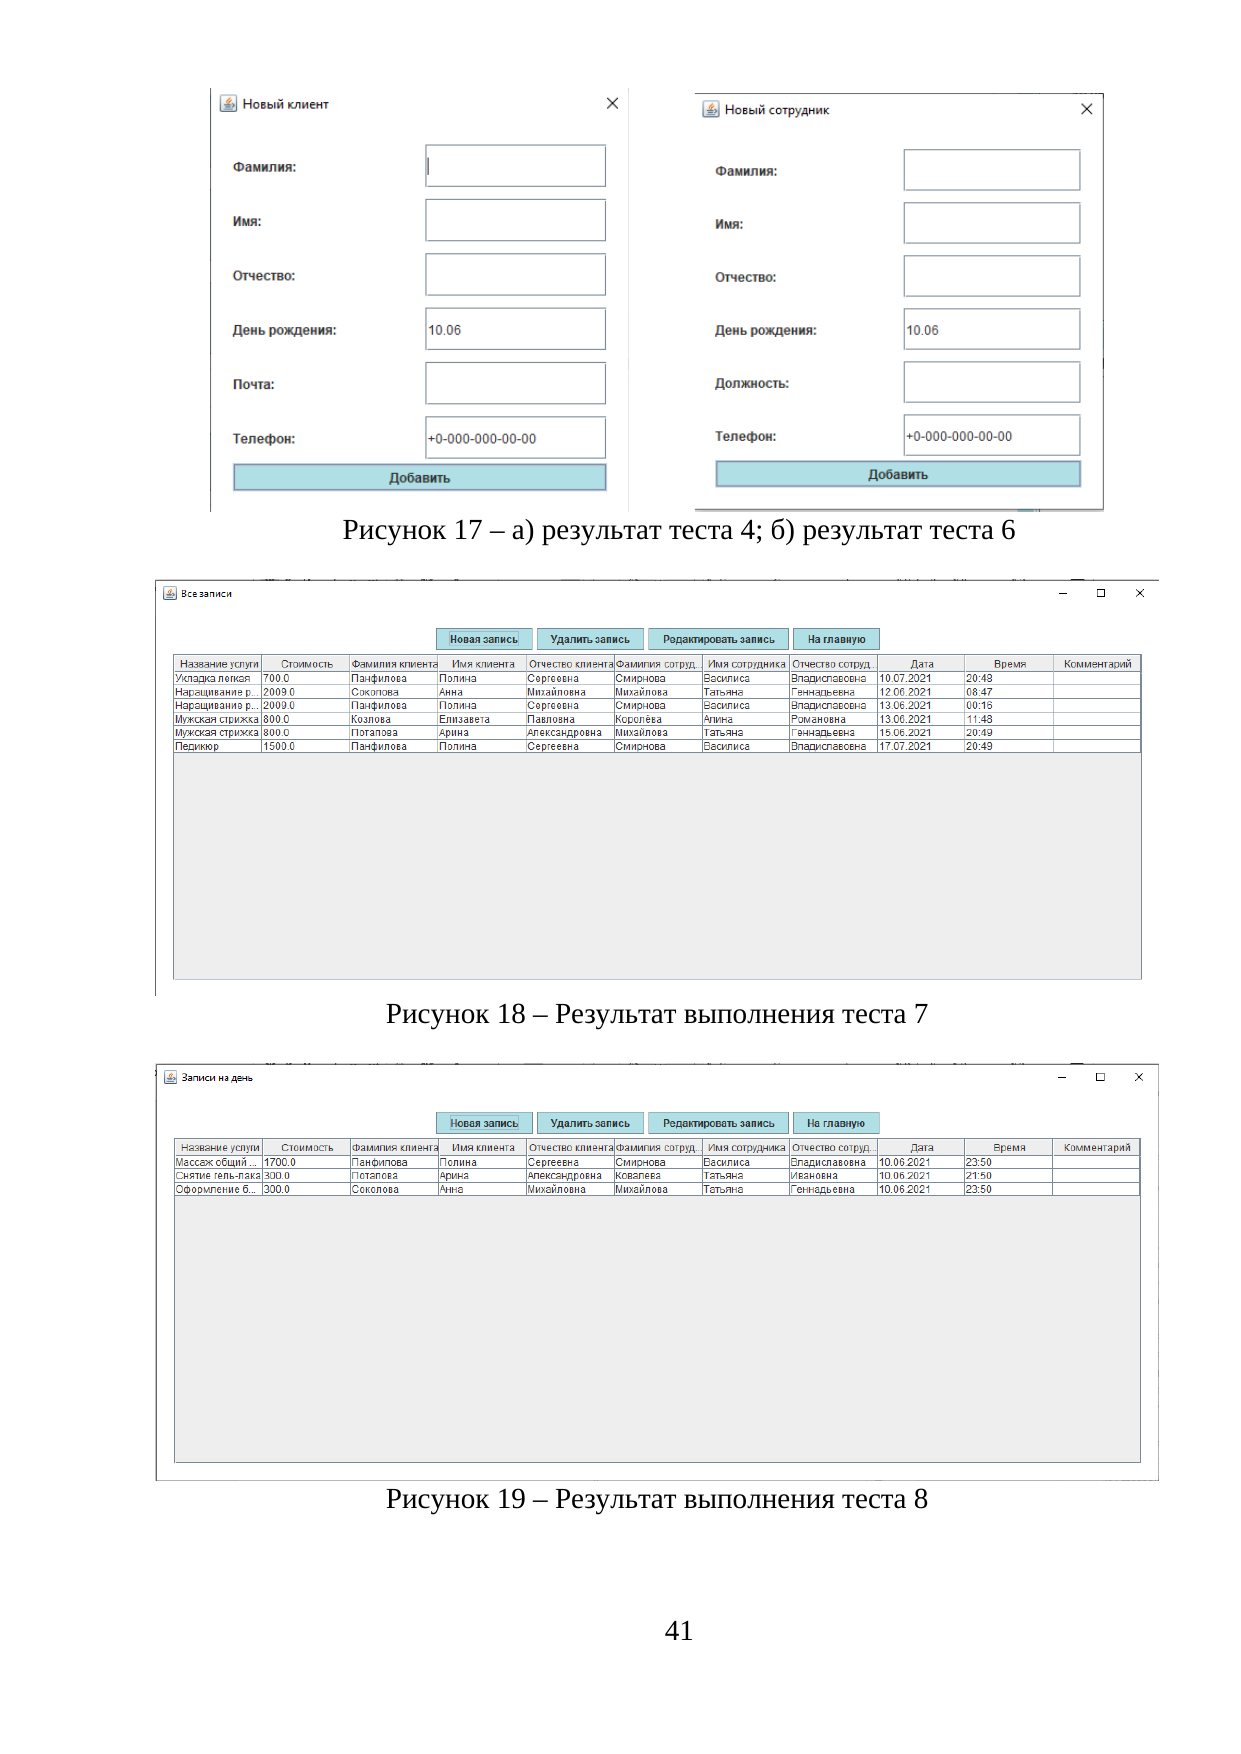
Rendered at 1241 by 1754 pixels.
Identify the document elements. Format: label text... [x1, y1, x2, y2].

picture [694, 93, 1104, 512]
text Рисунок 18 – Результат выполнения теста 7 [133, 996, 1181, 1029]
picture [155, 1063, 1159, 1481]
picture [210, 88, 629, 512]
picture [155, 579, 1159, 996]
text Рисунок 19 – Результат выполнения теста 8 [133, 1481, 1181, 1514]
text Рисунок 17 – а) результат теста 4; б) результат теста 6 [177, 512, 1181, 546]
